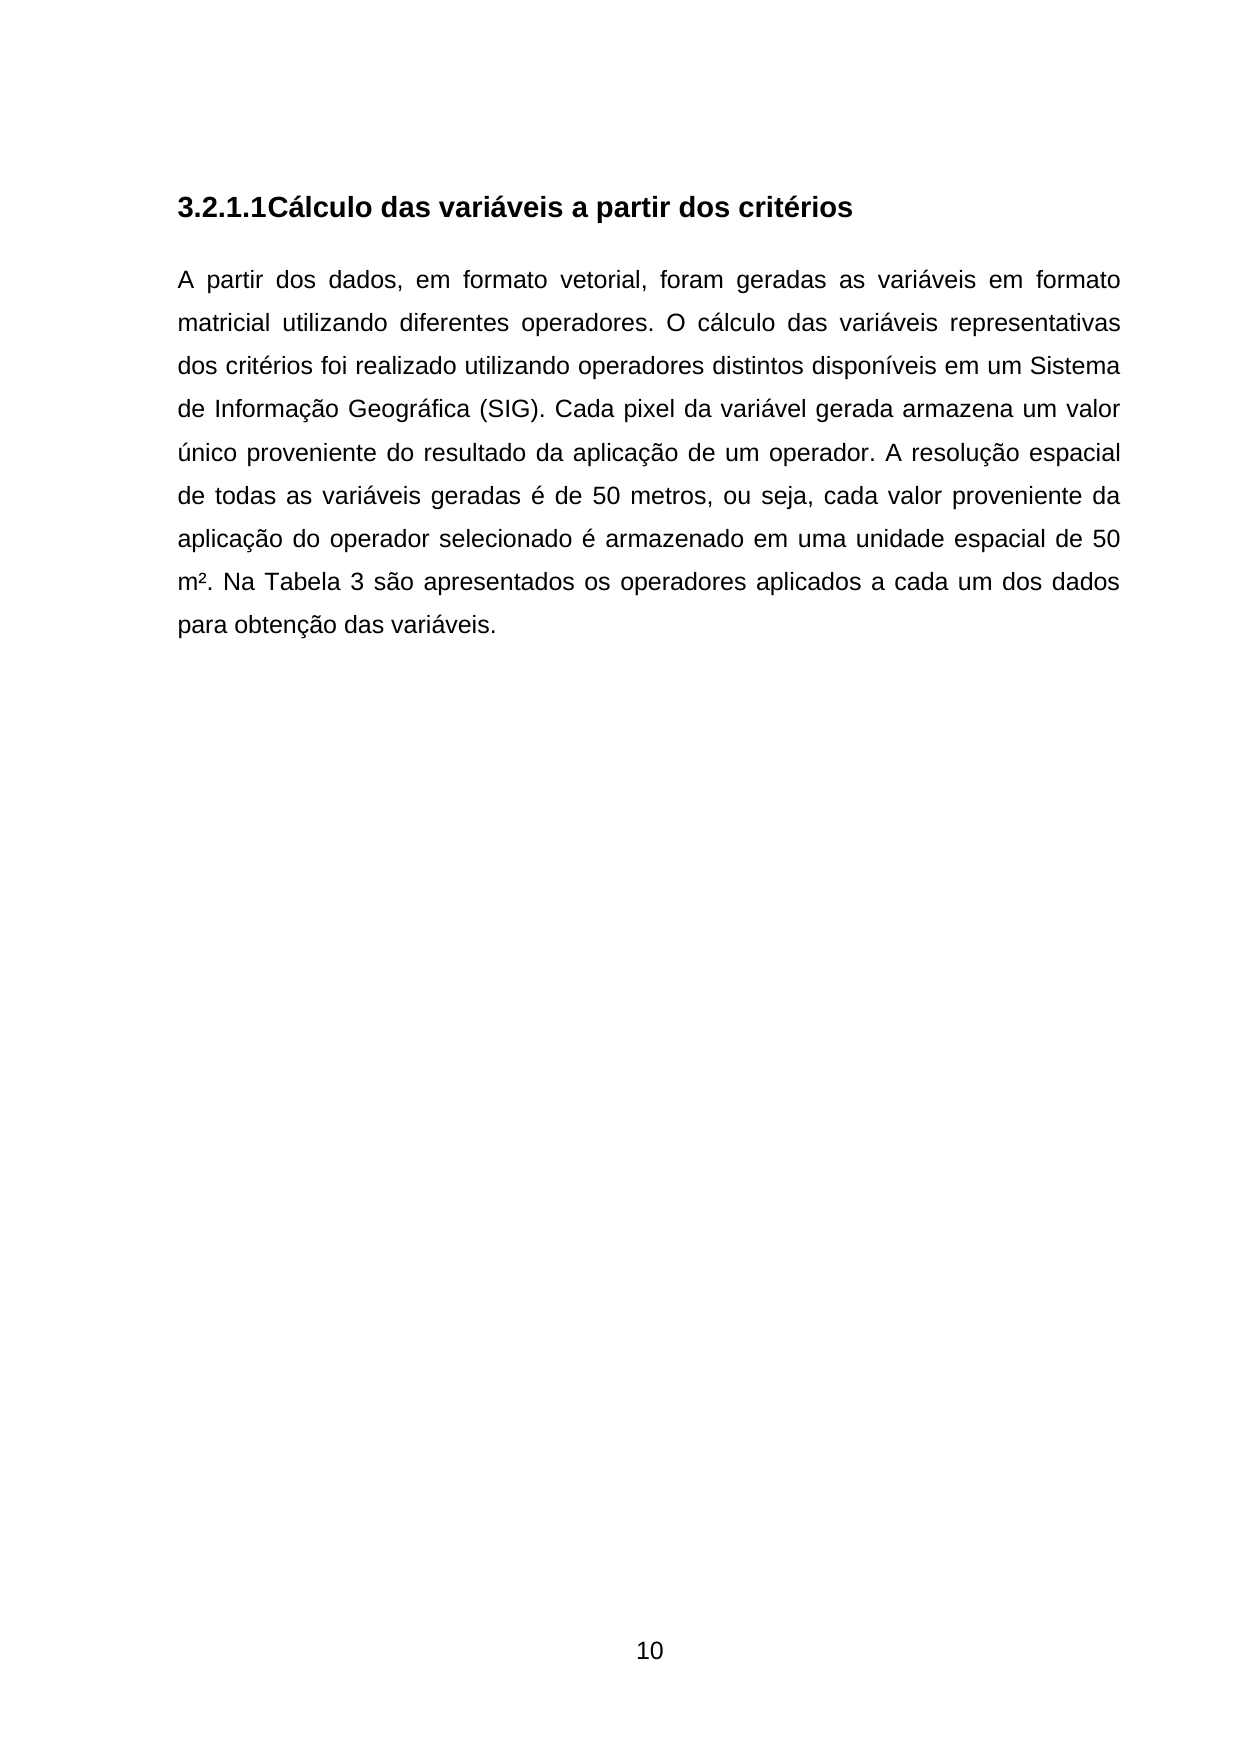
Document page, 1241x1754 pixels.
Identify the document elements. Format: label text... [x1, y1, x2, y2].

text A partir dos dados, em formato vetorial, foram geradas as variáveis em formato matricial utilizando diferentes operadores. O cálculo das variáveis representativas dos critérios foi realizado utilizando operadores distintos disponíveis em um Sistema de Informação Geográfica (SIG). Cada pixel da variável gerada armazena um valor único proveniente do resultado da aplicação de um operador. A resolução espacial de todas as variáveis geradas é de 50 metros, ou seja, cada valor proveniente da aplicação do operador selecionado é armazenado em uma unidade espacial de 50 m². Na Tabela 3 são apresentados os operadores aplicados a cada um dos dados para obtenção das variáveis. [177, 265, 1122, 639]
list Cálculo das variáveis a partir dos critérios [177, 190, 1122, 223]
